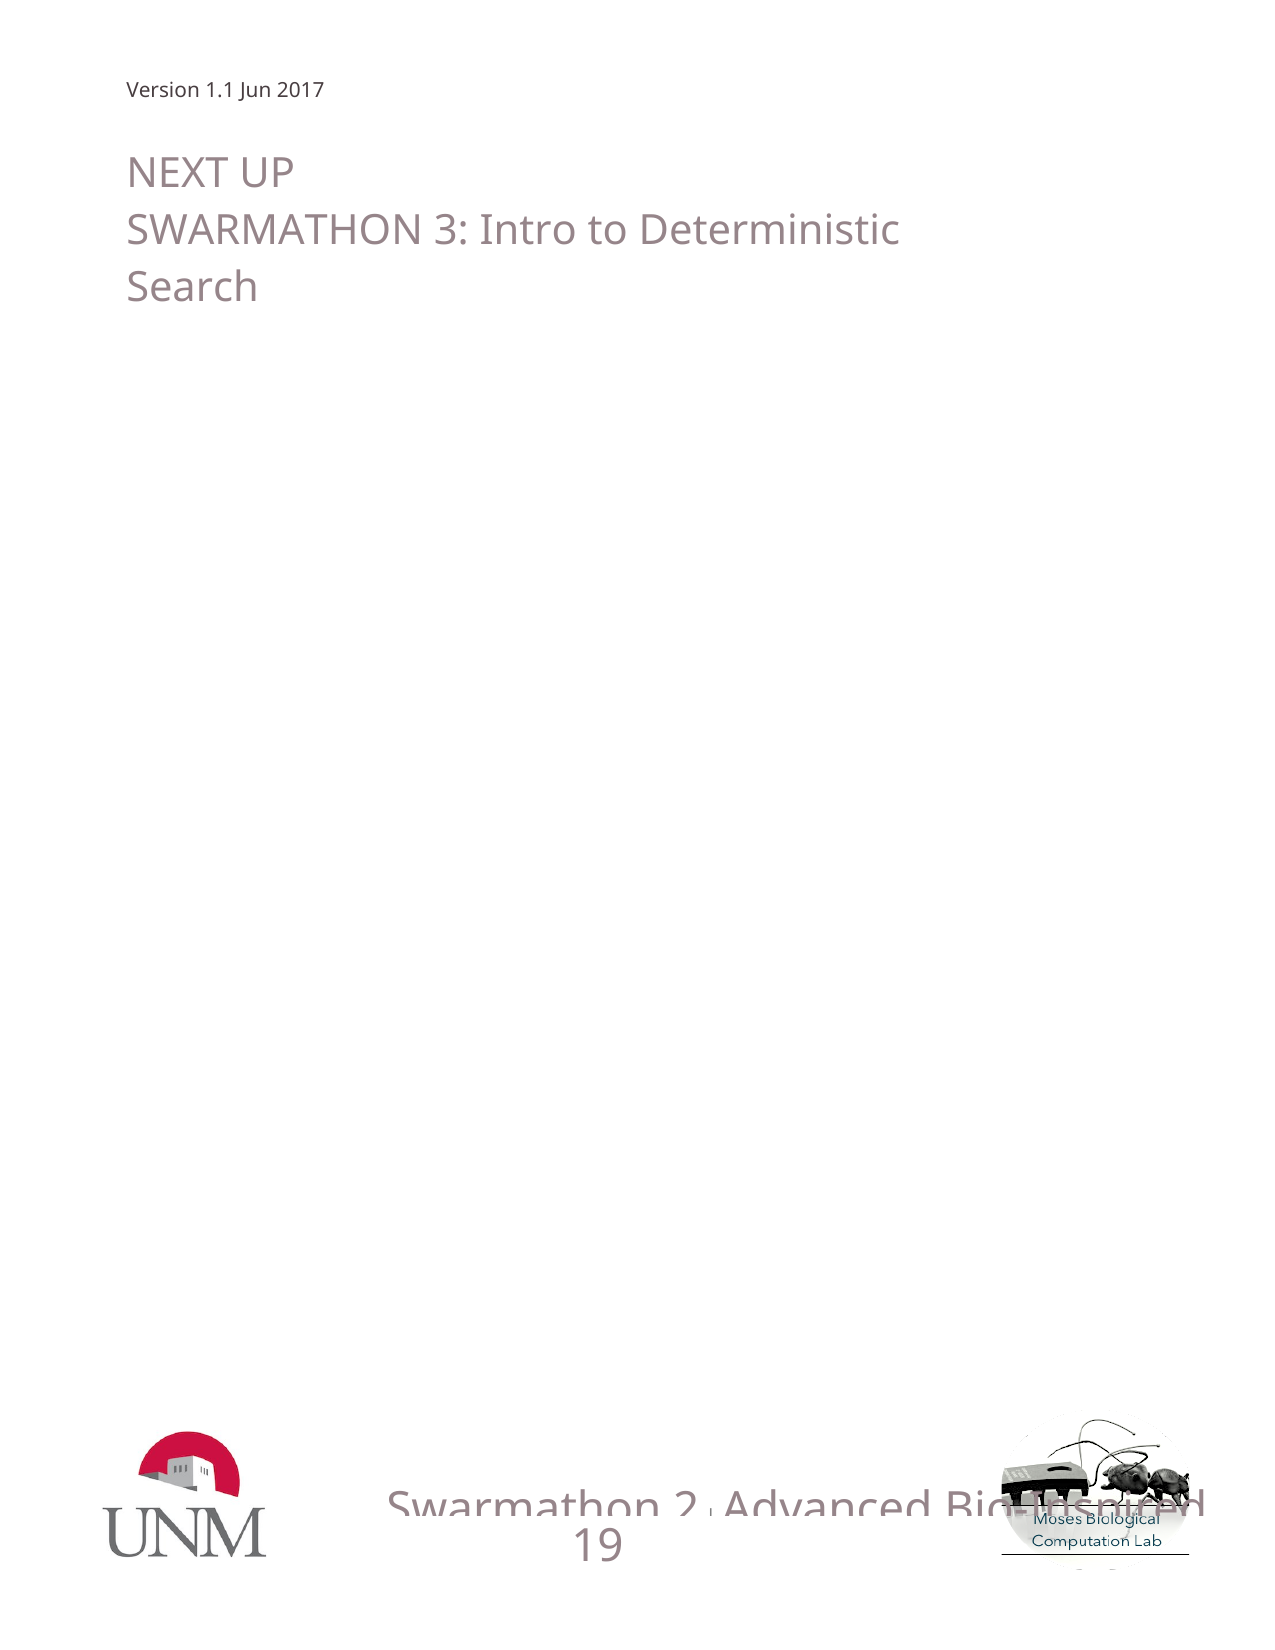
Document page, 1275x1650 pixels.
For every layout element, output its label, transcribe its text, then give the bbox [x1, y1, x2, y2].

text NEXT UP [126, 143, 1020, 200]
picture [101, 1430, 267, 1558]
text SWARMATHON 3: Intro to Deterministic Search [126, 200, 1020, 313]
picture [1001, 1410, 1190, 1570]
